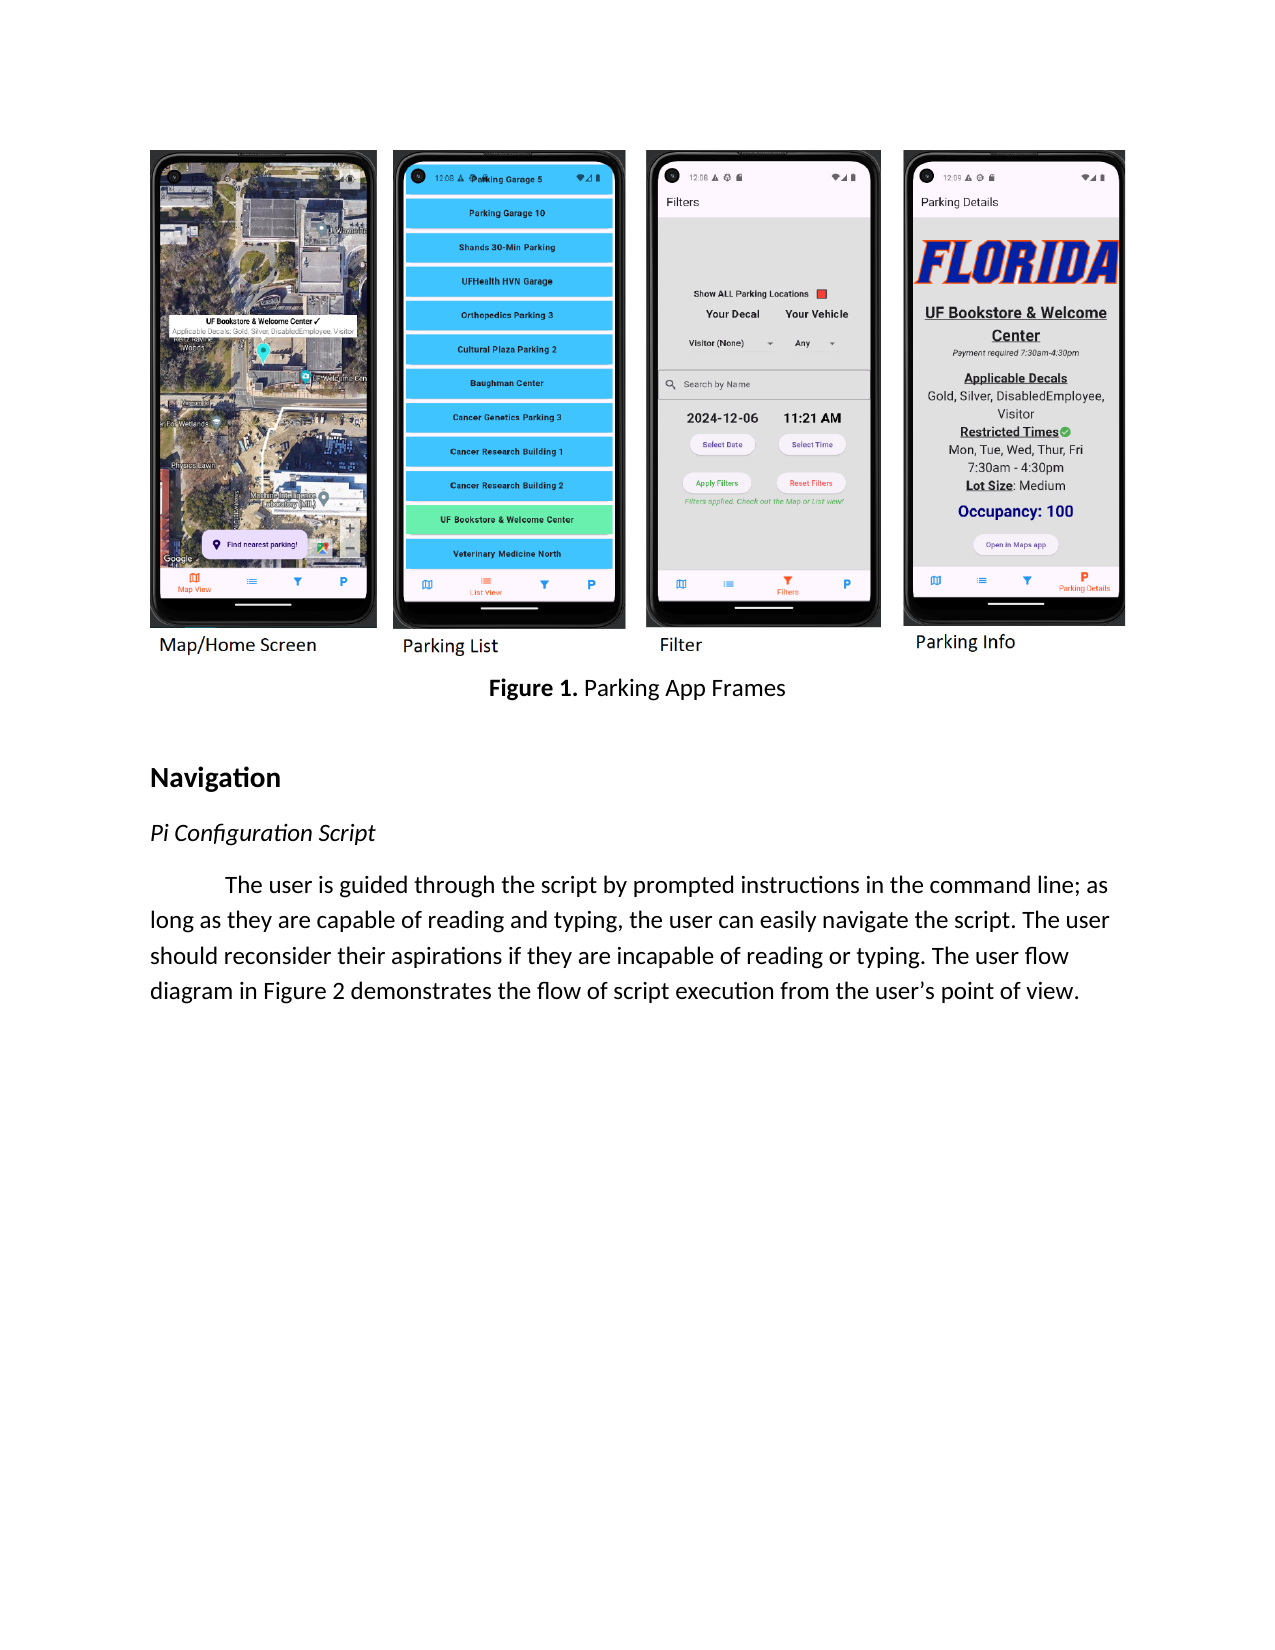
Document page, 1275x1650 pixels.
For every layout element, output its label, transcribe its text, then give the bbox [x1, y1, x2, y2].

picture [150, 150, 1125, 668]
text Navigation [150, 759, 1125, 795]
text Figure 1. Parking App Frames [150, 672, 1125, 703]
text Pi Configuration Script [150, 817, 1125, 848]
text The user is guided through the script by prompted instructions in the command line; as long as they are capable of reading and typing, the user can easily navigate the script. The user should reconsider their aspirations if they are incapable of reading or typing. The user flow diagram in Figure 2 demonstrates the flow of script execution from the user’s point of view. [150, 869, 1125, 1006]
